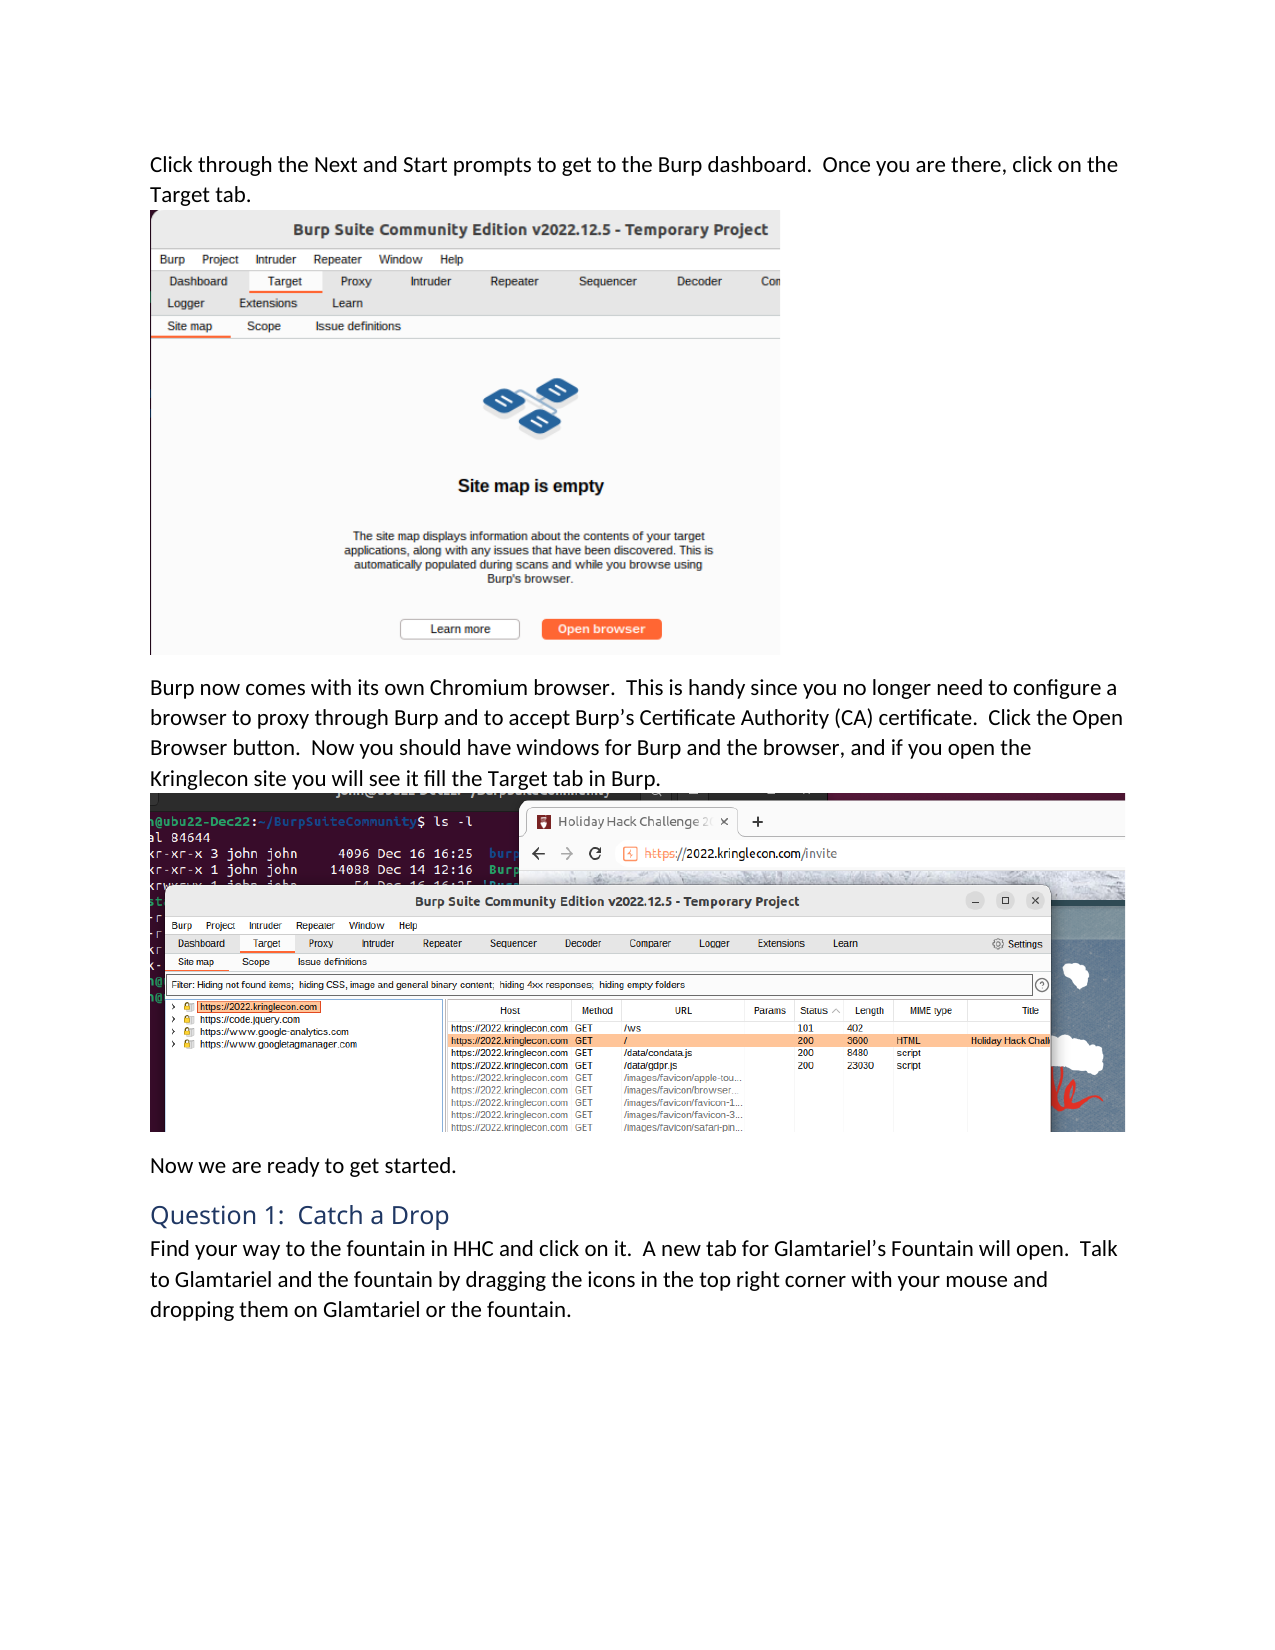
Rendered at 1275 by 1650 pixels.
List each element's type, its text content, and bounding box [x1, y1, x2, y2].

picture [150, 793, 1125, 1132]
text Find your way to the fountain in HHC and click on it. A new tab for Glamtariel’s Fountain will open. Talk to Glamtariel and the fountain by dragging the icons in the top right corner with your mouse and dropping them on Glamtariel or the fountain. [150, 1234, 1125, 1323]
picture [150, 210, 781, 655]
subtitle Question 1: Catch a Drop [150, 1198, 1125, 1232]
text Burp now comes with its own Chromium browser. This is handy since you no longer need to configure a browser to proxy through Burp and to accept Burp’s Certificate Authority (CA) certificate. Click the Open Browser button. Now you should have windows for Burp and the browser, and if you open the Kringlecon site you will see it fill the Target tab in Burp. [150, 673, 1125, 793]
text Now we are ready to get started. [150, 1151, 1125, 1179]
